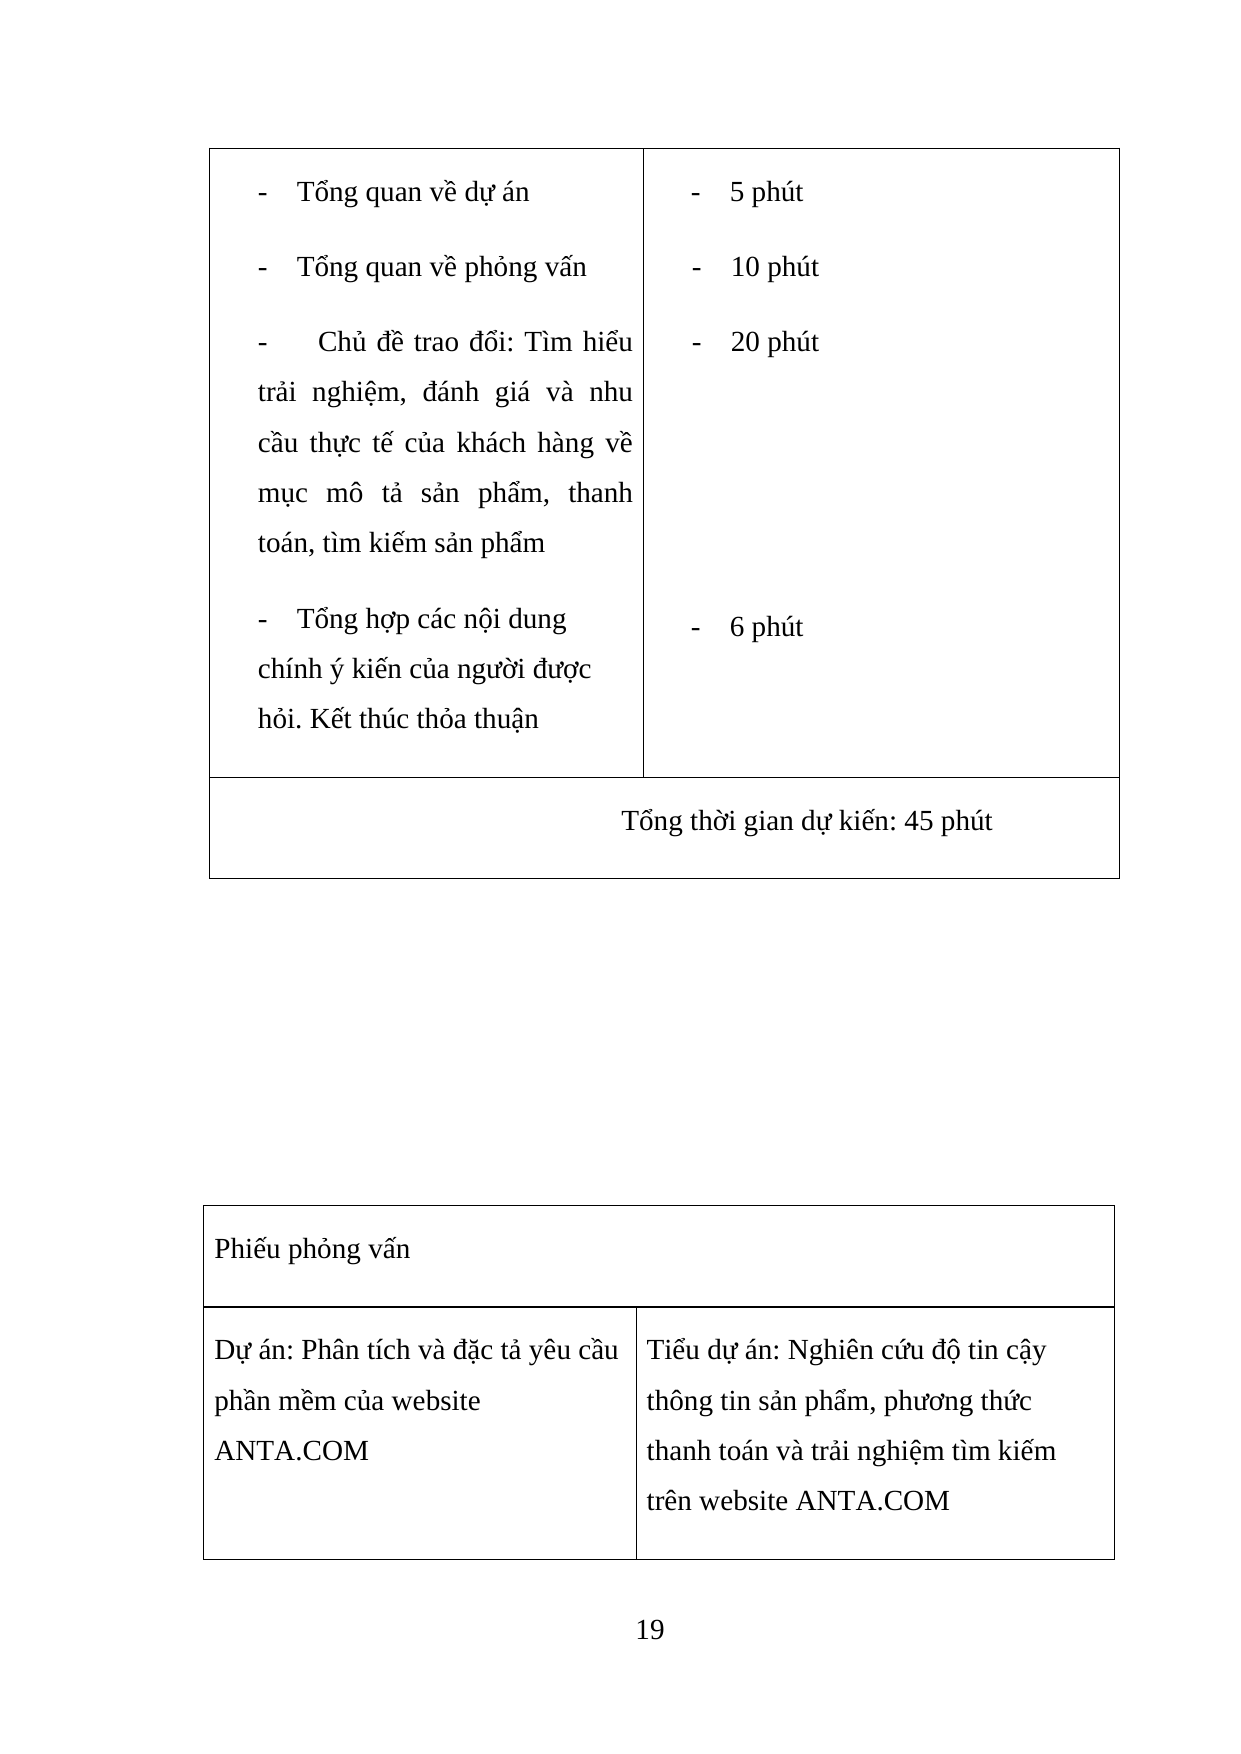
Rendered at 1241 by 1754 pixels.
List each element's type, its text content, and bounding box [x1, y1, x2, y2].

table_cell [210, 149, 643, 777]
table_cell Tổng thời gian dự kiến: 45 phút [210, 778, 1119, 878]
table_header Phiếu phỏng vấn [204, 1206, 1114, 1306]
table_cell Dự án: Phân tích và đặc tả yêu cầu phần mềm của website ANTA.COM [204, 1308, 636, 1559]
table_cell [644, 149, 1119, 777]
table_cell Tiểu dự án: Nghiên cứu độ tin cậy thông tin sản phẩm, phương thức thanh toán và trải nghiệm tìm kiếm trên website ANTA.COM [637, 1308, 1114, 1559]
